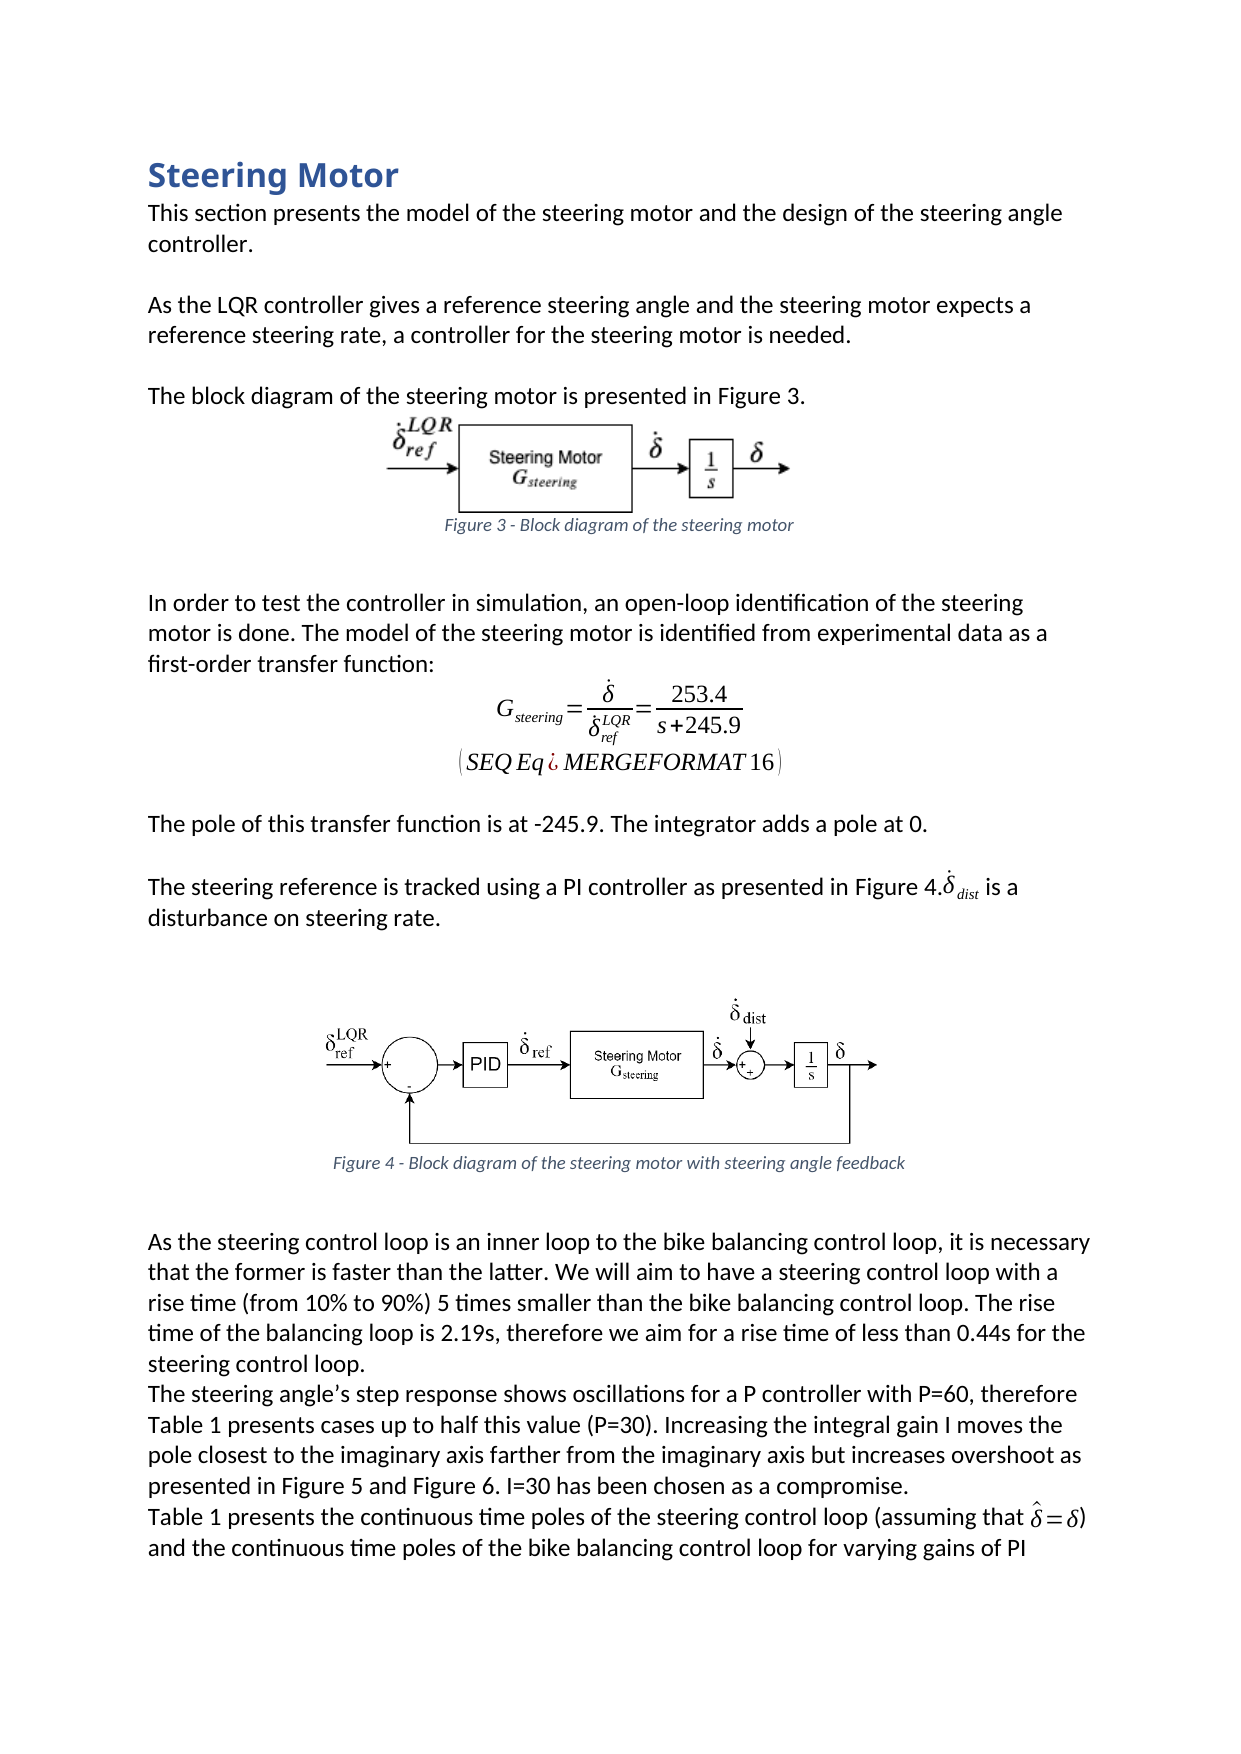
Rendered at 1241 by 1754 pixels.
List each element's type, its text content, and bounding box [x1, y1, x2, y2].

text The steering angle’s step response shows oscillations for a P controller with P=60, therefore Table 1 presents cases up to half this value (P=30). Increasing the integral gain I moves the pole closest to the imaginary axis farther from the imaginary axis but increases overshoot as presented in Figure 5 and Figure 6. I=30 has been chosen as a compromise. [148, 1378, 1093, 1500]
subtitle Steering Motor [148, 152, 1093, 197]
text In order to test the controller in simulation, an open-loop identification of the steering motor is done. The model of the steering motor is identified from experimental data as a first-order transfer function: [148, 587, 1093, 679]
text The block diagram of the steering motor is presented in Figure 3. [148, 380, 1093, 411]
text The steering reference is tracked using a PI controller as presented in Figure 4. is a disturbance on steering rate. [148, 870, 1093, 933]
text As the LQR controller gives a reference steering angle and the steering motor expects a reference steering rate, a controller for the steering motor is needed. [148, 289, 1093, 350]
picture [318, 994, 922, 1152]
text As the steering control loop is an inner loop to the bike balancing control loop, it is necessary that the former is faster than the latter. We will aim to have a steering control loop with a rise time (from 10% to 90%) 5 times smaller than the bike balancing control loop. The rise time of the balancing loop is 2.19s, therefore we aim for a rise time of less than 0.44s for the steering control loop. [148, 1226, 1093, 1378]
text The pole of this transfer function is at -245.9. The integrator adds a pole at 0. [148, 809, 1093, 839]
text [148, 1500, 1093, 1562]
text This section presents the model of the steering motor and the design of the steering angle controller. [148, 197, 1093, 258]
